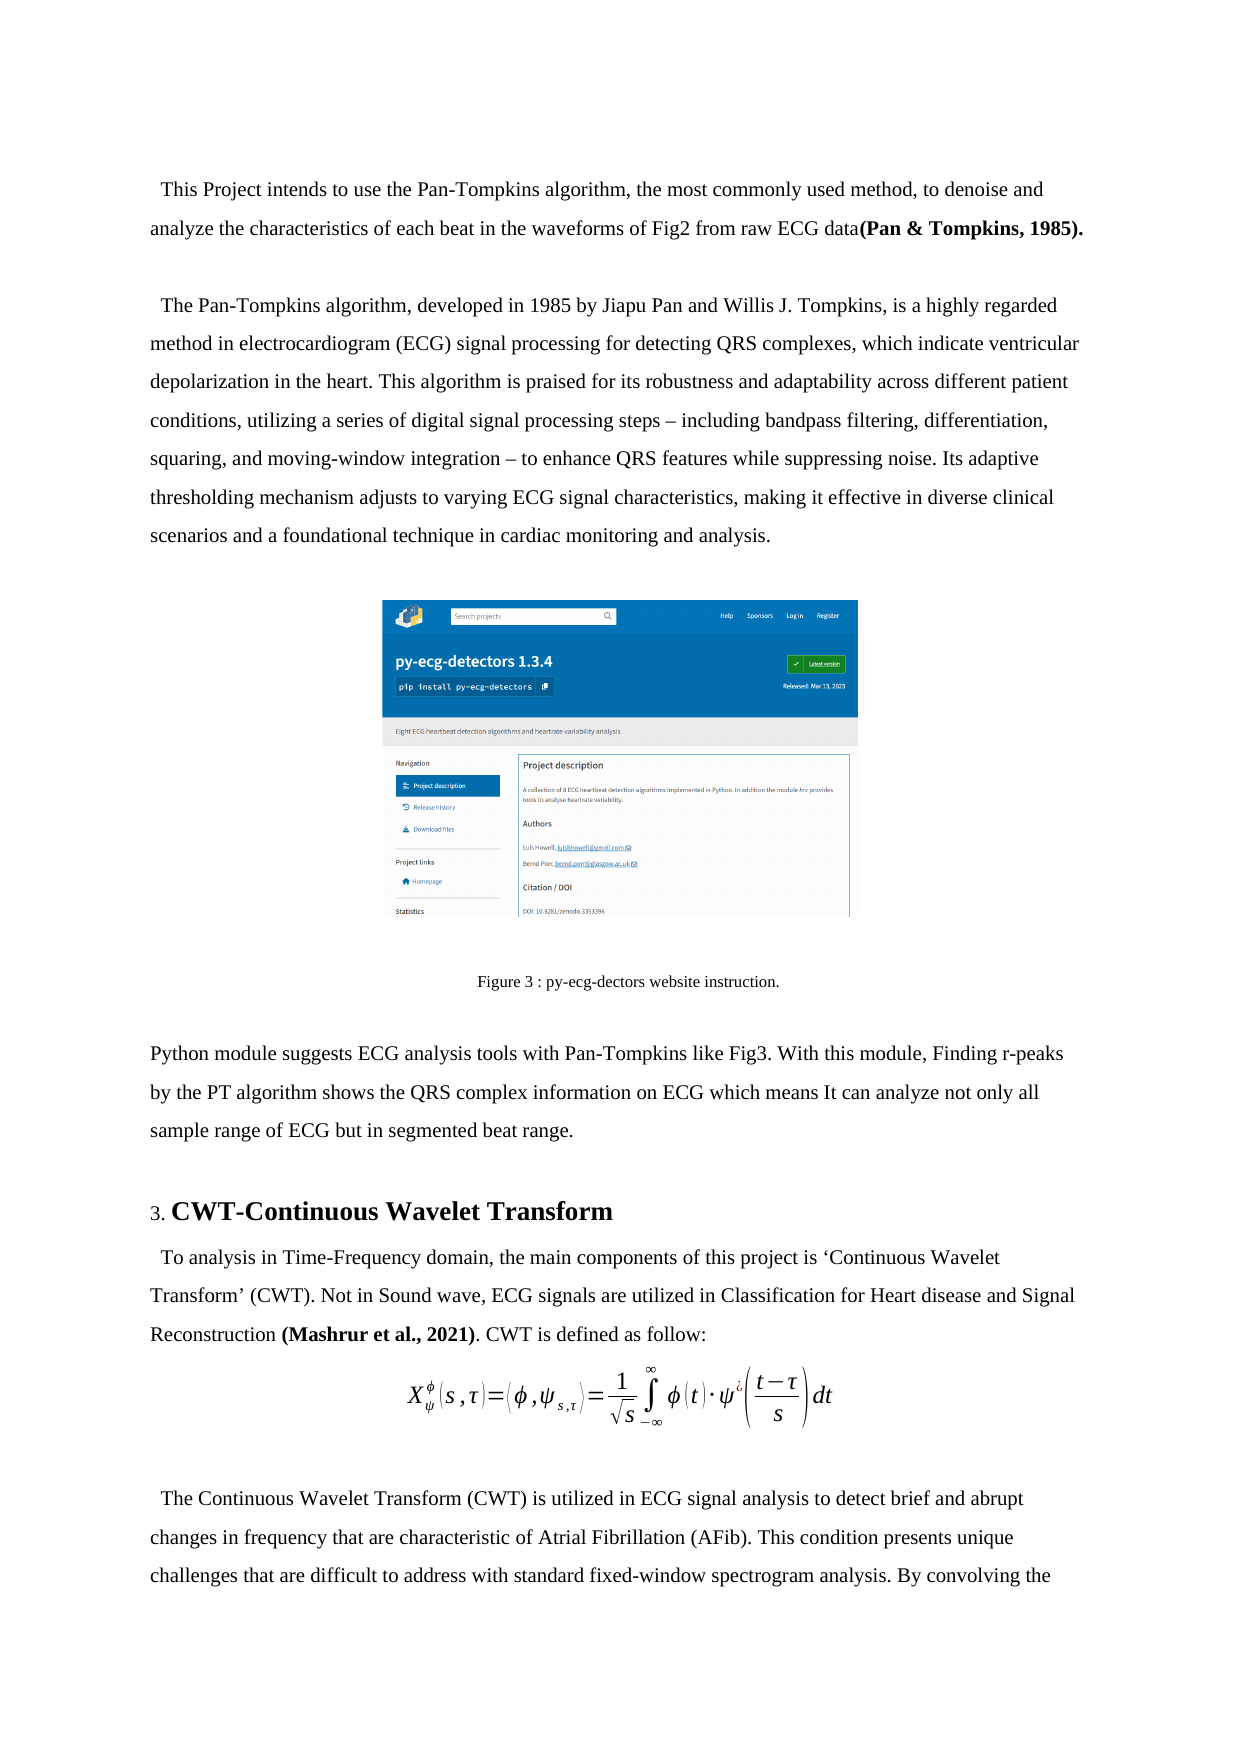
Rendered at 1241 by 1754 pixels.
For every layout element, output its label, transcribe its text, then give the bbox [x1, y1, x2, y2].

text The Pan-Tompkins algorithm, developed in 1985 by Jiapu Pan and Willis J. Tompkins, is a highly regarded method in electrocardiogram (ECG) signal processing for detecting QRS complexes, which indicate ventricular depolarization in the heart. This algorithm is praised for its robustness and adaptability across different patient conditions, utilizing a series of digital signal processing steps – including bandpass filtering, differentiation, squaring, and moving-window integration – to enhance QRS features while suppressing noise. Its adaptive thresholding mechanism adjusts to varying ECG signal characteristics, making it effective in diverse clinical scenarios and a foundational technique in cardiac monitoring and analysis. [150, 292, 1090, 547]
list CWT-Continuous Wavelet Transform [150, 1195, 1090, 1226]
picture [382, 600, 858, 917]
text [150, 1486, 1090, 1587]
text Figure 3 : py-ecg-dectors website instruction. [150, 972, 1090, 991]
text Python module suggests ECG analysis tools with Pan-Tompkins like Fig3. With this module, Finding r-peaks by the PT algorithm shows the QRS complex information on ECG which means It can analyze not only all sample range of ECG but in segmented beat range. [150, 1041, 1090, 1142]
text To analysis in Time-Frequency domain, the main components of this project is ‘Continuous Wavelet Transform’ (CWT). Not in Sound wave, ECG signals are utilized in Classification for Heart disease and Signal Reconstruction (Mashrur et al., 2021). CWT is defined as follow: [150, 1245, 1090, 1346]
text This Project intends to use the Pan-Tompkins algorithm, the most commonly used method, to denoise and analyze the characteristics of each beat in the waveforms of Fig2 from raw ECG data(Pan & Tompkins, 1985). [150, 177, 1090, 240]
